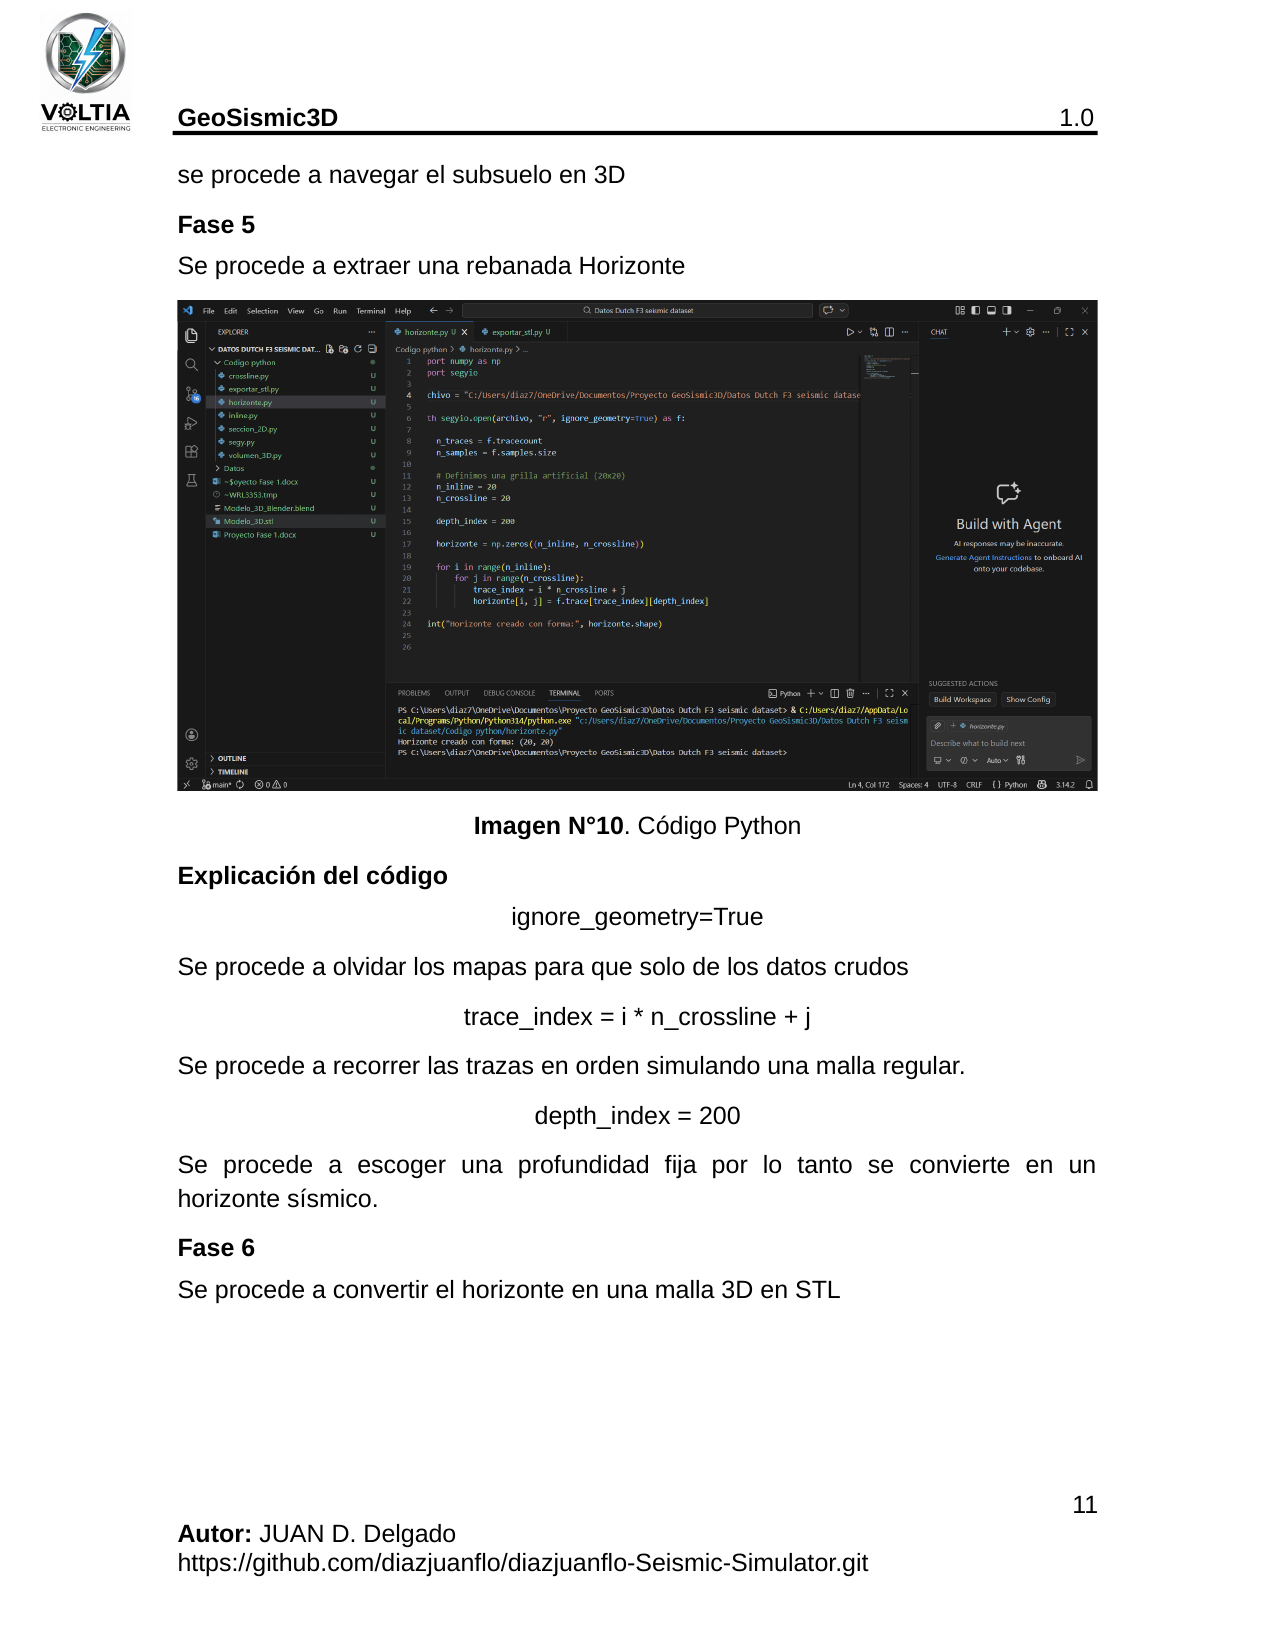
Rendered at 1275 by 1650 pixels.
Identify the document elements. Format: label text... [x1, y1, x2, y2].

text Imagen N°10. Código Python [177, 811, 1098, 840]
text ignore_geometry=True [177, 902, 1098, 931]
text Se procede a recorrer las trazas en orden simulando una malla regular. [177, 1051, 1098, 1080]
picture [39, 10, 133, 134]
text Se procede a convertir el horizonte en una malla 3D en STL [177, 1274, 1098, 1303]
text se procede a navegar el subsuelo en 3D [177, 160, 1098, 189]
subtitle Fase 6 [177, 1233, 1098, 1262]
subtitle Fase 5 [177, 210, 1098, 238]
picture [177, 300, 1098, 791]
text trace_index = i * n_crossline + j [177, 1001, 1098, 1030]
subtitle Explicación del código [177, 861, 1098, 889]
text Se procede a extraer una rebanada Horizonte [177, 251, 1098, 280]
text depth_index = 200 [177, 1101, 1098, 1129]
text Se procede a olvidar los mapas para que solo de los datos crudos [177, 952, 1098, 981]
text Se procede a escoger una profundidad fija por lo tanto se convierte en un horizonte sísmico. [177, 1151, 1098, 1212]
